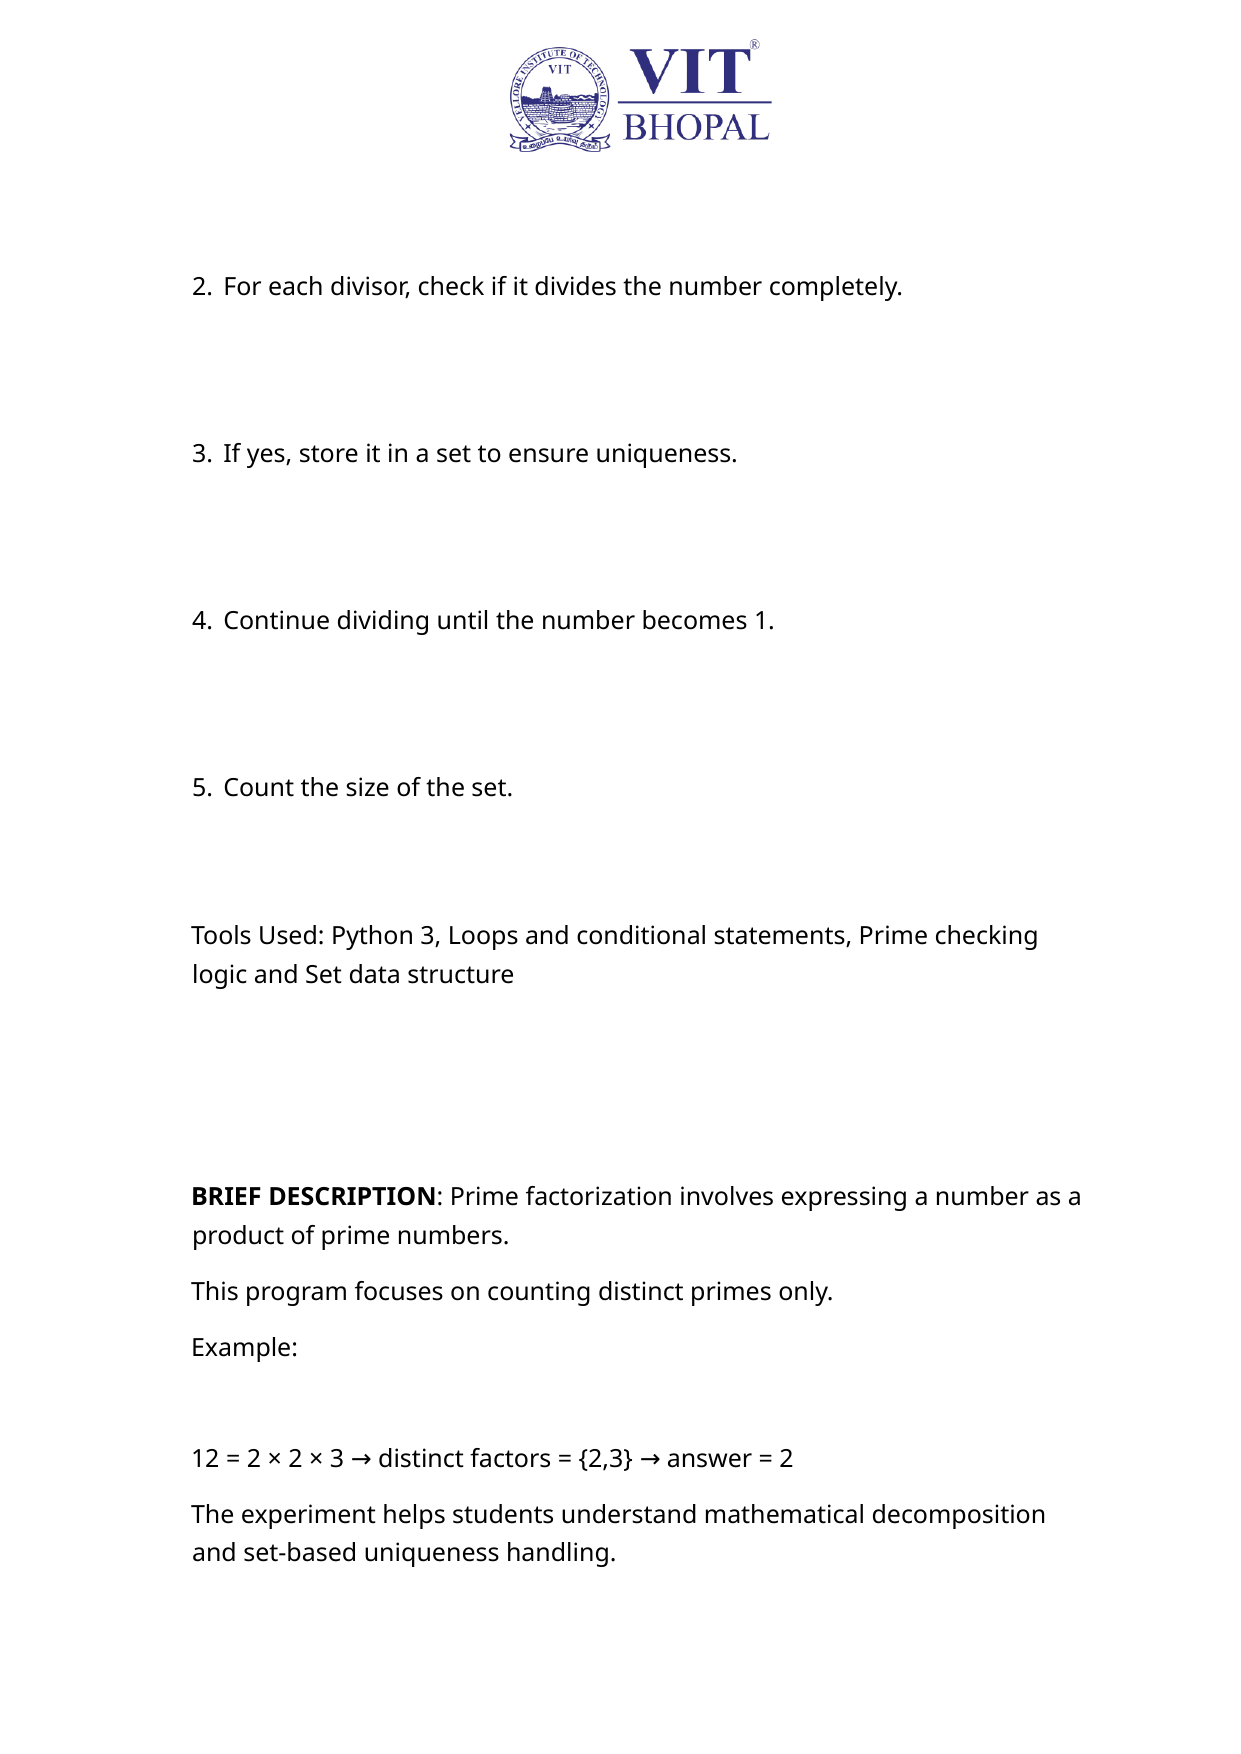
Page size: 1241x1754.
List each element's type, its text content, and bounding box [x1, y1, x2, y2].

list For each divisor, check if it divides the number completely. [192, 268, 1090, 302]
list Count the size of the set. [192, 769, 1090, 803]
text BRIEF DESCRIPTION: Prime factorization involves expressing a number as a product of prime numbers. [191, 1179, 1090, 1252]
text This program focuses on counting distinct primes only. [191, 1273, 1090, 1307]
list If yes, store it in a set to ensure uniqueness. [192, 436, 1090, 469]
picture [509, 39, 772, 152]
text 12 = 2 × 2 × 3 → distinct factors = {2,3} → answer = 2 [191, 1441, 1090, 1475]
text The experiment helps students understand mathematical decomposition and set-based uniqueness handling. [191, 1497, 1090, 1569]
list Continue dividing until the number becomes 1. [192, 602, 1090, 636]
text Example: [191, 1329, 1090, 1363]
text Tools Used: Python 3, Loops and conditional statements, Prime checking logic and Set data structure [191, 918, 1090, 990]
